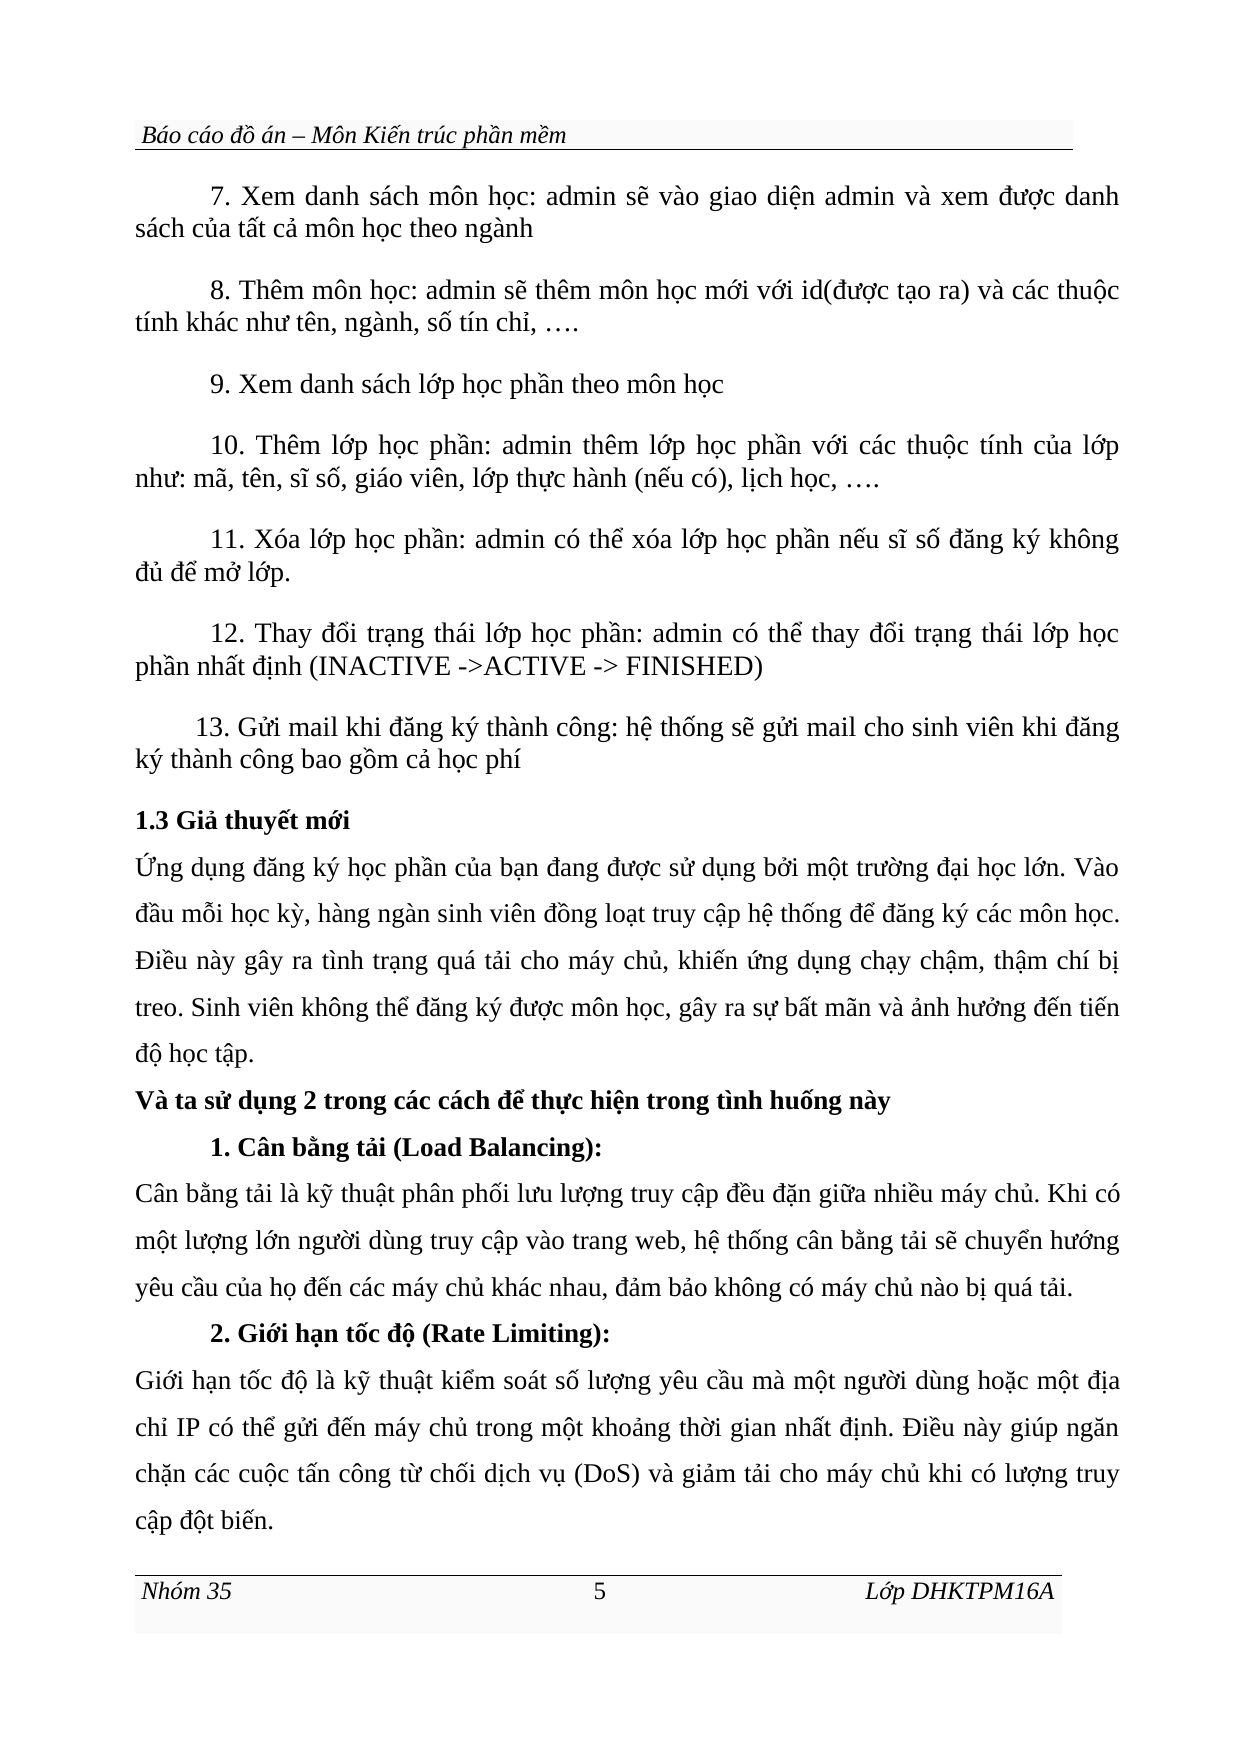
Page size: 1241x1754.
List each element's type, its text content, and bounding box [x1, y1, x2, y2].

text 1. Cân bằng tải (Load Balancing): [135, 1131, 1122, 1162]
text Ứng dụng đăng ký học phần của bạn đang được sử dụng bởi một trường đại học lớn. Vào đầu mỗi học kỳ, hàng ngàn sinh viên đồng loạt truy cập hệ thống để đăng ký các môn học. Điều này gây ra tình trạng quá tải cho máy chủ, khiến ứng dụng chạy chậm, thậm chí bị treo. Sinh viên không thể đăng ký được môn học, gây ra sự bất mãn và ảnh hưởng đến tiến độ học tập. [135, 851, 1122, 1068]
text 13. Gửi mail khi đăng ký thành công: hệ thống sẽ gửi mail cho sinh viên khi đăng ký thành công bao gồm cả học phí [135, 710, 1122, 775]
text Giới hạn tốc độ là kỹ thuật kiểm soát số lượng yêu cầu mà một người dùng hoặc một địa chỉ IP có thể gửi đến máy chủ trong một khoảng thời gian nhất định. Điều này giúp ngăn chặn các cuộc tấn công từ chối dịch vụ (DoS) và giảm tải cho máy chủ khi có lượng truy cập đột biến. [135, 1364, 1122, 1535]
text 2. Giới hạn tốc độ (Rate Limiting): [135, 1317, 1122, 1348]
text 7. Xem danh sách môn học: admin sẽ vào giao diện admin và xem được danh sách của tất cả môn học theo ngành [135, 179, 1122, 243]
text Và ta sử dụng 2 trong các cách để thực hiện trong tình huống này [135, 1084, 1122, 1115]
text 11. Xóa lớp học phần: admin có thể xóa lớp học phần nếu sĩ số đăng ký không đủ để mở lớp. [135, 522, 1122, 587]
text 12. Thay đổi trạng thái lớp học phần: admin có thể thay đổi trạng thái lớp học phần nhất định (INACTIVE ->ACTIVE -> FINISHED) [135, 616, 1122, 681]
text 10. Thêm lớp học phần: admin thêm lớp học phần với các thuộc tính của lớp như: mã, tên, sĩ số, giáo viên, lớp thực hành (nếu có), lịch học, …. [135, 428, 1122, 493]
text Cân bằng tải là kỹ thuật phân phối lưu lượng truy cập đều đặn giữa nhiều máy chủ. Khi có một lượng lớn người dùng truy cập vào trang web, hệ thống cân bằng tải sẽ chuyển hướng yêu cầu của họ đến các máy chủ khác nhau, đảm bảo không có máy chủ nào bị quá tải. [135, 1177, 1122, 1302]
text 9. Xem danh sách lớp học phần theo môn học [135, 367, 1122, 399]
subtitle Giả thuyết mới [135, 804, 1122, 835]
text 8. Thêm môn học: admin sẽ thêm môn học mới với id(được tạo ra) và các thuộc tính khác như tên, ngành, số tín chỉ, …. [135, 273, 1122, 337]
